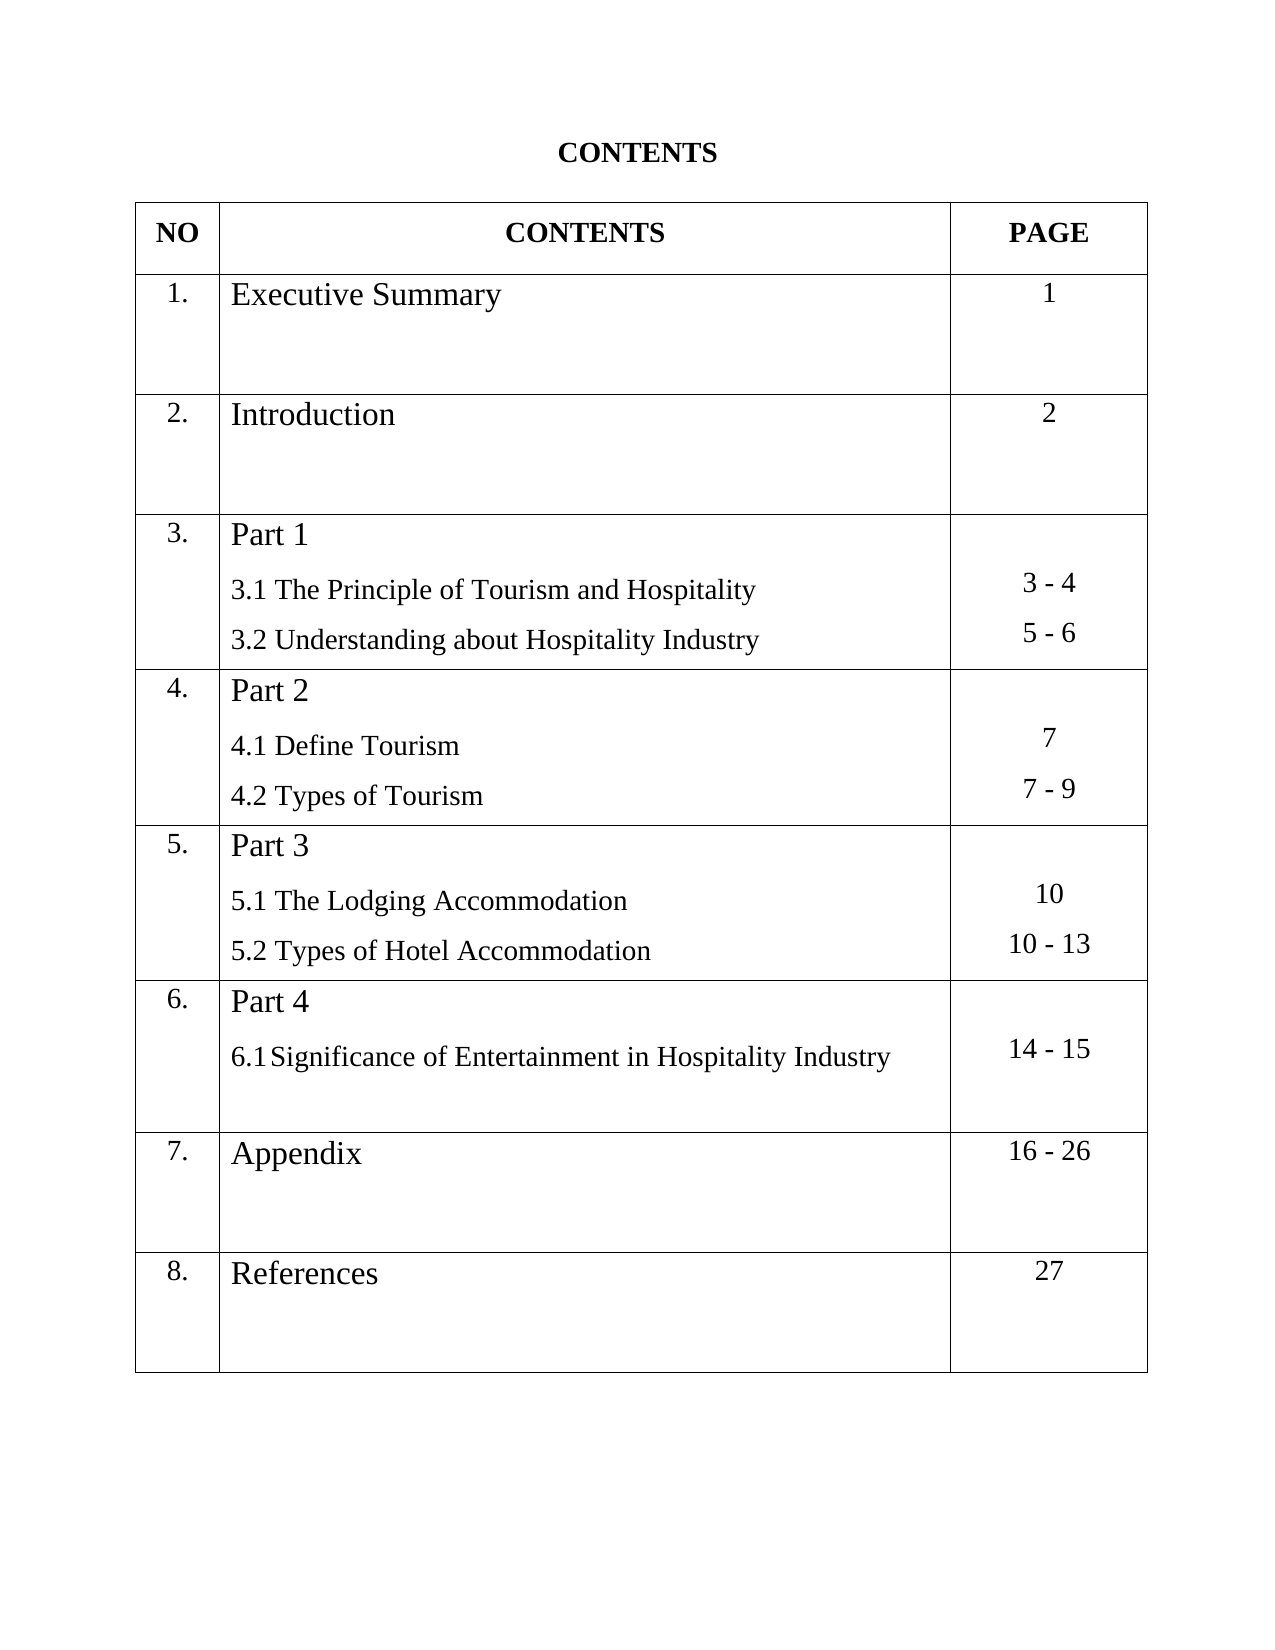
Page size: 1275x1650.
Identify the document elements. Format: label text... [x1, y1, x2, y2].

table_cell References [220, 1253, 950, 1372]
table_cell Part 2 4.1 Define Tourism 4.2 Types of Tourism [220, 670, 950, 825]
table_cell 3 - 4 5 - 6 [951, 515, 1147, 669]
table_cell 8. [136, 1253, 219, 1372]
table_cell Part 3 5.1 The Lodging Accommodation 5.2 Types of Hotel Accommodation [220, 826, 950, 980]
table_cell 14 - 15 [951, 981, 1147, 1132]
table_header CONTENTS [220, 203, 950, 274]
table_cell 7 7 - 9 [951, 670, 1147, 825]
table_cell 10 10 - 13 [951, 826, 1147, 980]
table_cell 6. [136, 981, 219, 1132]
table_cell 1. [136, 275, 219, 394]
table_cell Part 1 3.1 The Principle of Tourism and Hospitality 3.2 Understanding about Hospitality Industry [220, 515, 950, 669]
text CONTENTS [135, 135, 1140, 168]
table_cell 2. [136, 395, 219, 514]
table_cell 16 - 26 [951, 1133, 1147, 1252]
table_header PAGE [951, 203, 1147, 274]
table_cell 1 [951, 275, 1147, 394]
table_cell 5. [136, 826, 219, 980]
table_cell Appendix [220, 1133, 950, 1252]
table_cell 2 [951, 395, 1147, 514]
table_header NO [136, 203, 219, 274]
table_cell 3. [136, 515, 219, 669]
table_cell 27 [951, 1253, 1147, 1372]
table_cell Executive Summary [220, 275, 950, 394]
table_cell Introduction [220, 395, 950, 514]
table_cell 7. [136, 1133, 219, 1252]
table_cell 4. [136, 670, 219, 825]
table_cell Part 4 Significance of Entertainment in Hospitality Industry [220, 981, 950, 1132]
